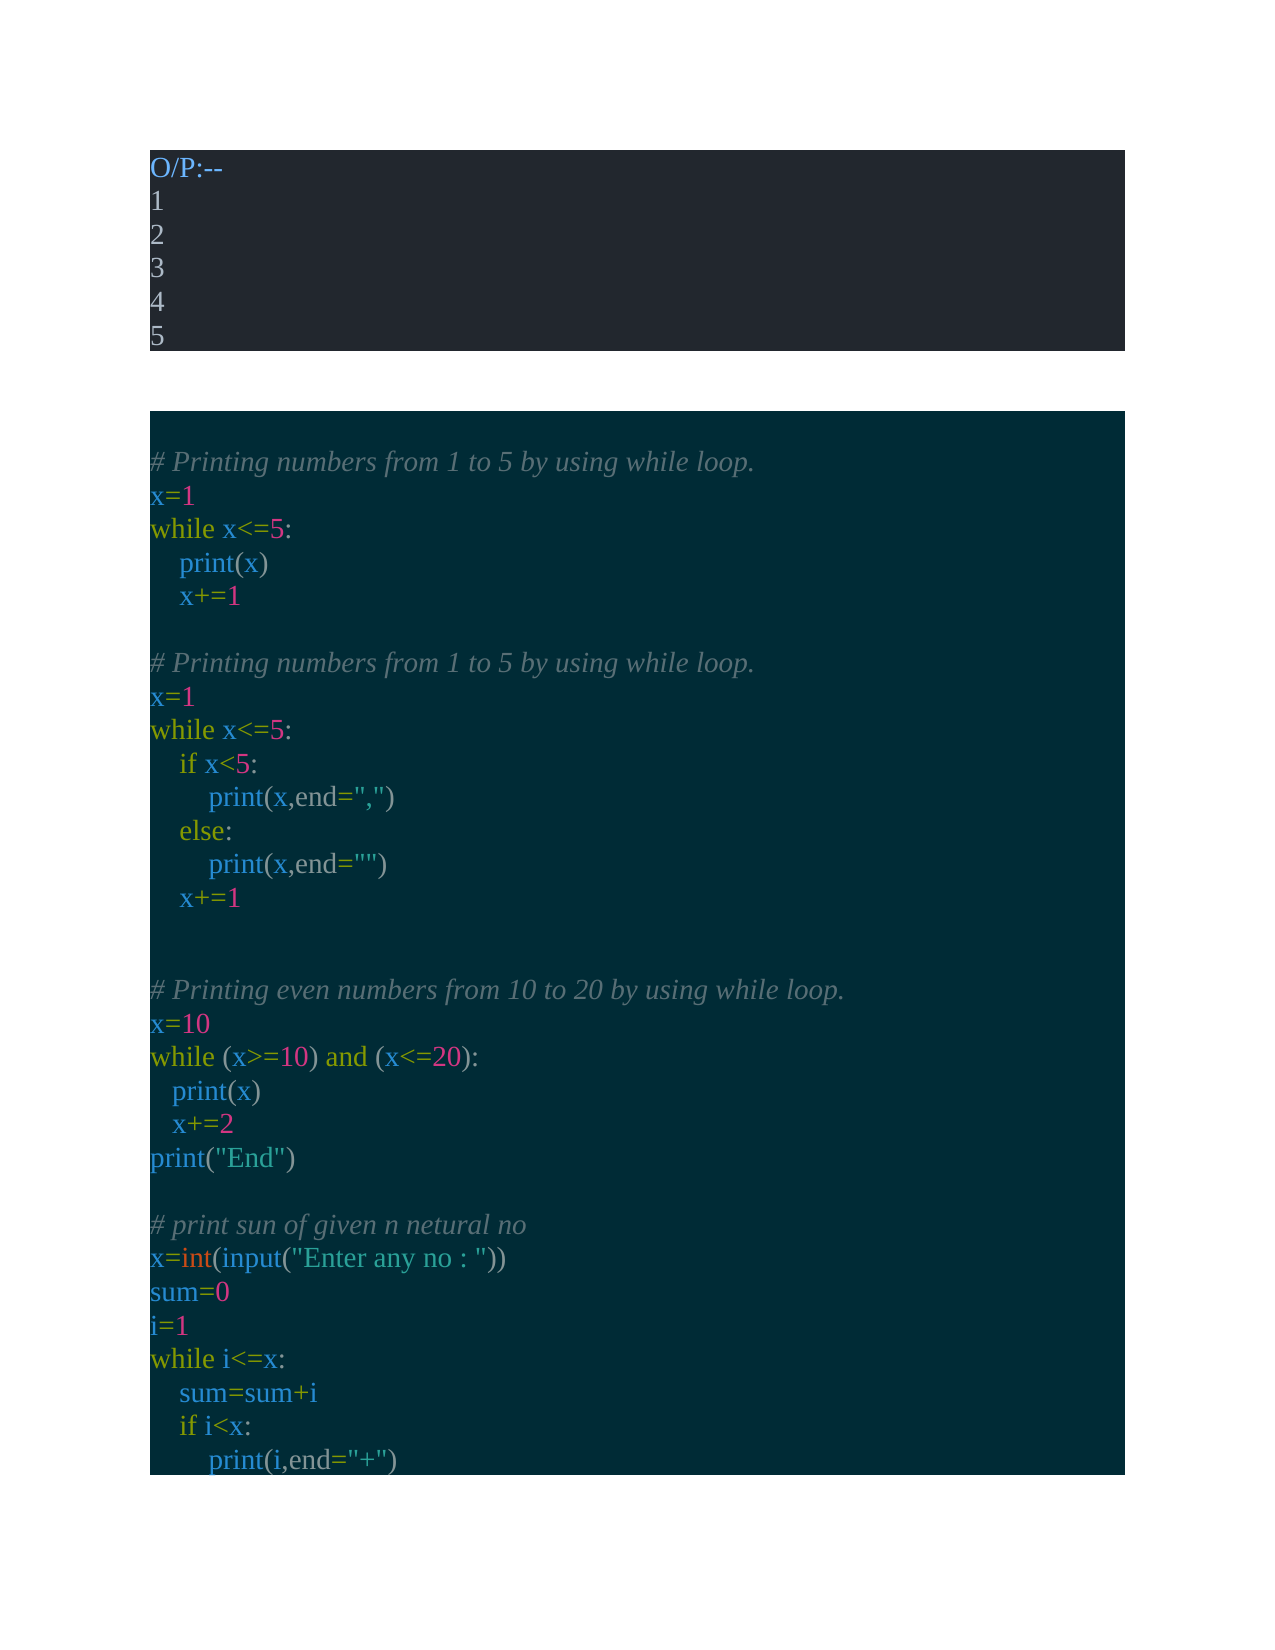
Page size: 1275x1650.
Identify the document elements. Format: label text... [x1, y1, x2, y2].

text if x<5: [150, 746, 1125, 779]
text 4 [150, 284, 1125, 318]
text # Printing numbers from 1 to 5 by using while loop. [150, 645, 1125, 679]
text print(x) [150, 545, 1125, 578]
text print(x) [150, 1073, 1125, 1106]
text sum=sum+i [150, 1375, 1125, 1408]
text print("End") [150, 1140, 1125, 1173]
text x=int(input("Enter any no : ")) [150, 1241, 1125, 1274]
text # print sun of given n netural no [150, 1207, 1125, 1241]
text x=1 [150, 679, 1125, 712]
text 3 [150, 251, 1125, 284]
text x+=1 [150, 880, 1125, 914]
text x=1 [150, 478, 1125, 511]
text O/P:-- [150, 150, 1125, 183]
text # Printing numbers from 1 to 5 by using while loop. [150, 444, 1125, 478]
text 5 [150, 318, 1125, 351]
text print(i,end="+") [150, 1442, 1125, 1475]
text while x<=5: [150, 712, 1125, 746]
text if i<x: [150, 1408, 1125, 1442]
text print(x,end="") [150, 847, 1125, 880]
text while (x>=10) and (x<=20): [150, 1039, 1125, 1073]
text while i<=x: [150, 1341, 1125, 1375]
text while x<=5: [150, 511, 1125, 545]
text print(x,end=",") [150, 779, 1125, 813]
text 2 [150, 217, 1125, 251]
text 1 [150, 183, 1125, 217]
text x=10 [150, 1006, 1125, 1039]
text x+=1 [150, 578, 1125, 612]
text else: [150, 813, 1125, 847]
text i=1 [150, 1308, 1125, 1341]
text # Printing even numbers from 10 to 20 by using while loop. [150, 972, 1125, 1006]
text x+=2 [150, 1106, 1125, 1140]
text sum=0 [150, 1274, 1125, 1308]
